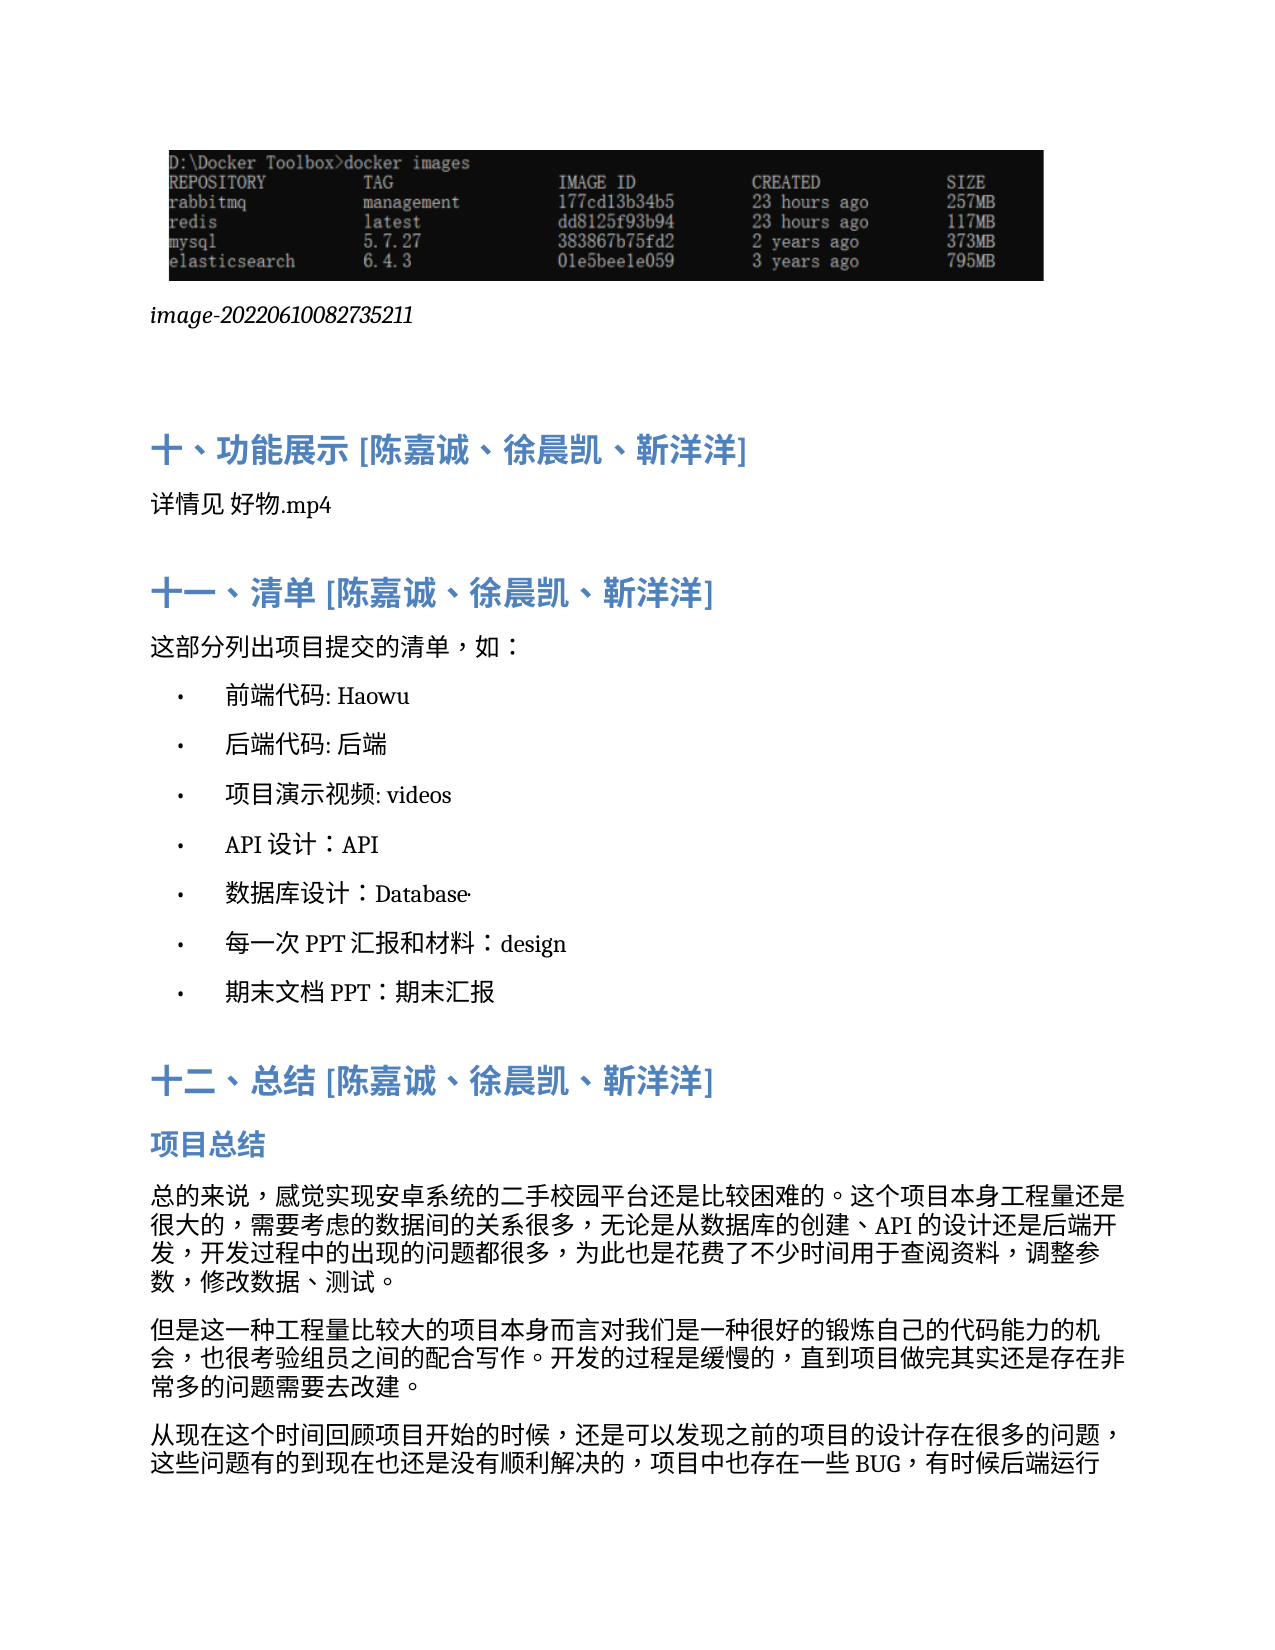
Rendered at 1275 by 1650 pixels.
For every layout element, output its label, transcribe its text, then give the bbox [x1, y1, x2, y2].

list API设计：API [175, 831, 1125, 859]
picture [168, 150, 1044, 281]
list 期末文档PPT：期末汇报 [175, 979, 1125, 1008]
text 总的来说，感觉实现安卓系统的二手校园平台还是比较困难的。这个项目本身工程量还是很大的，需要考虑的数据间的关系很多，无论是从数据库的创建、API的设计还是后端开发，开发过程中的出现的问题都很多，为此也是花费了不少时间用于查阅资料，调整参数，修改数据、测试。 [150, 1183, 1125, 1298]
subtitle 项目总结 [150, 1124, 1125, 1164]
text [150, 1422, 1125, 1479]
list 数据库设计：Database· [175, 880, 1125, 909]
list 前端代码: Haowu [175, 682, 1125, 711]
subtitle 十二、总结 [陈嘉诚、徐晨凯、靳洋洋] [150, 1058, 1125, 1103]
text 详情见 好物.mp4 [150, 491, 1125, 520]
list 项目演示视频: videos [175, 781, 1125, 810]
list 每一次PPT汇报和材料：design [175, 930, 1125, 958]
subtitle 十、功能展示 [陈嘉诚、徐晨凯、靳洋洋] [150, 427, 1125, 473]
text image-20220610082735211 [150, 301, 1125, 330]
subtitle 十一、清单 [陈嘉诚、徐晨凯、靳洋洋] [150, 570, 1125, 616]
list 后端代码: 后端 [175, 731, 1125, 760]
text 但是这一种工程量比较大的项目本身而言对我们是一种很好的锻炼自己的代码能力的机会，也很考验组员之间的配合写作。开发的过程是缓慢的，直到项目做完其实还是存在非常多的问题需要去改建。 [150, 1317, 1125, 1403]
text 这部分列出项目提交的清单，如： [150, 634, 1125, 663]
